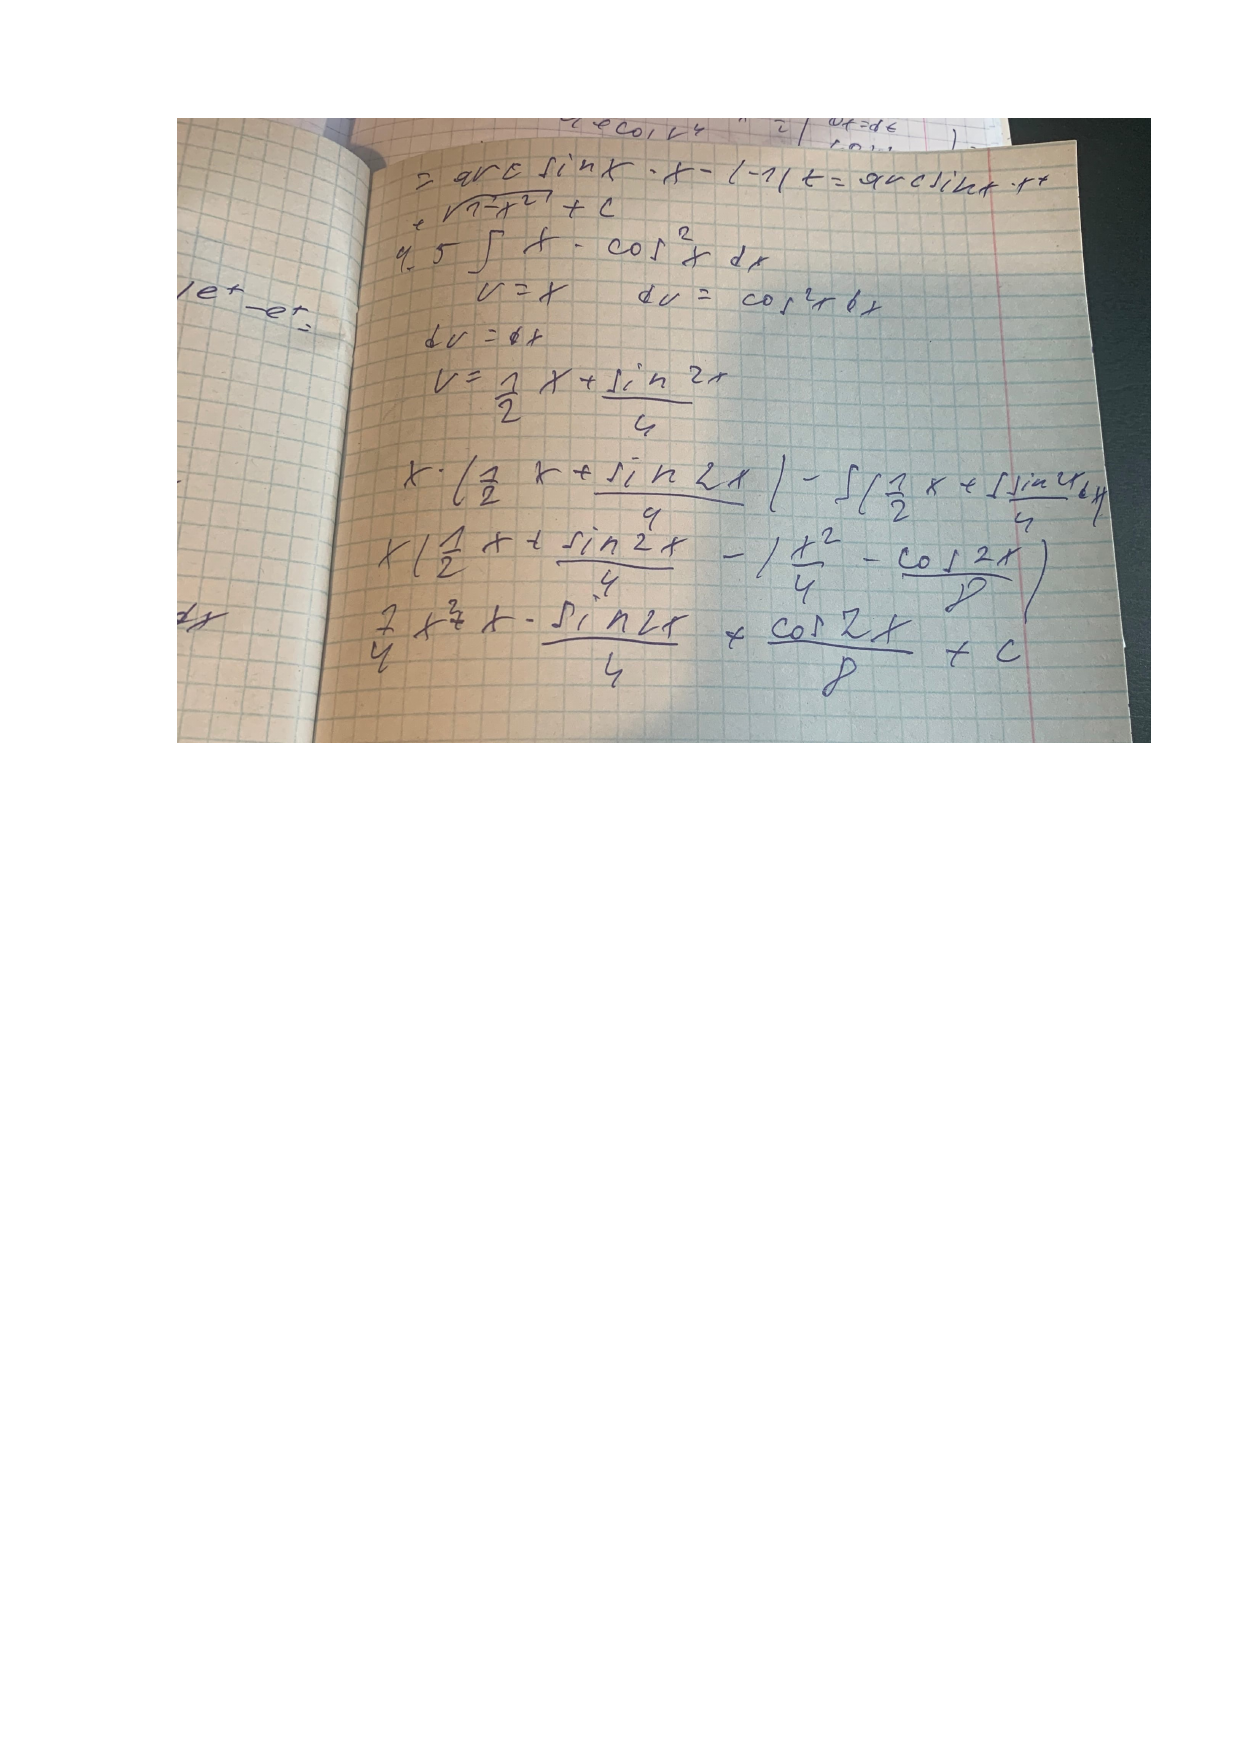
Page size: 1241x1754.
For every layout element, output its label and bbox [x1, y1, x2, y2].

picture [177, 118, 1151, 743]
